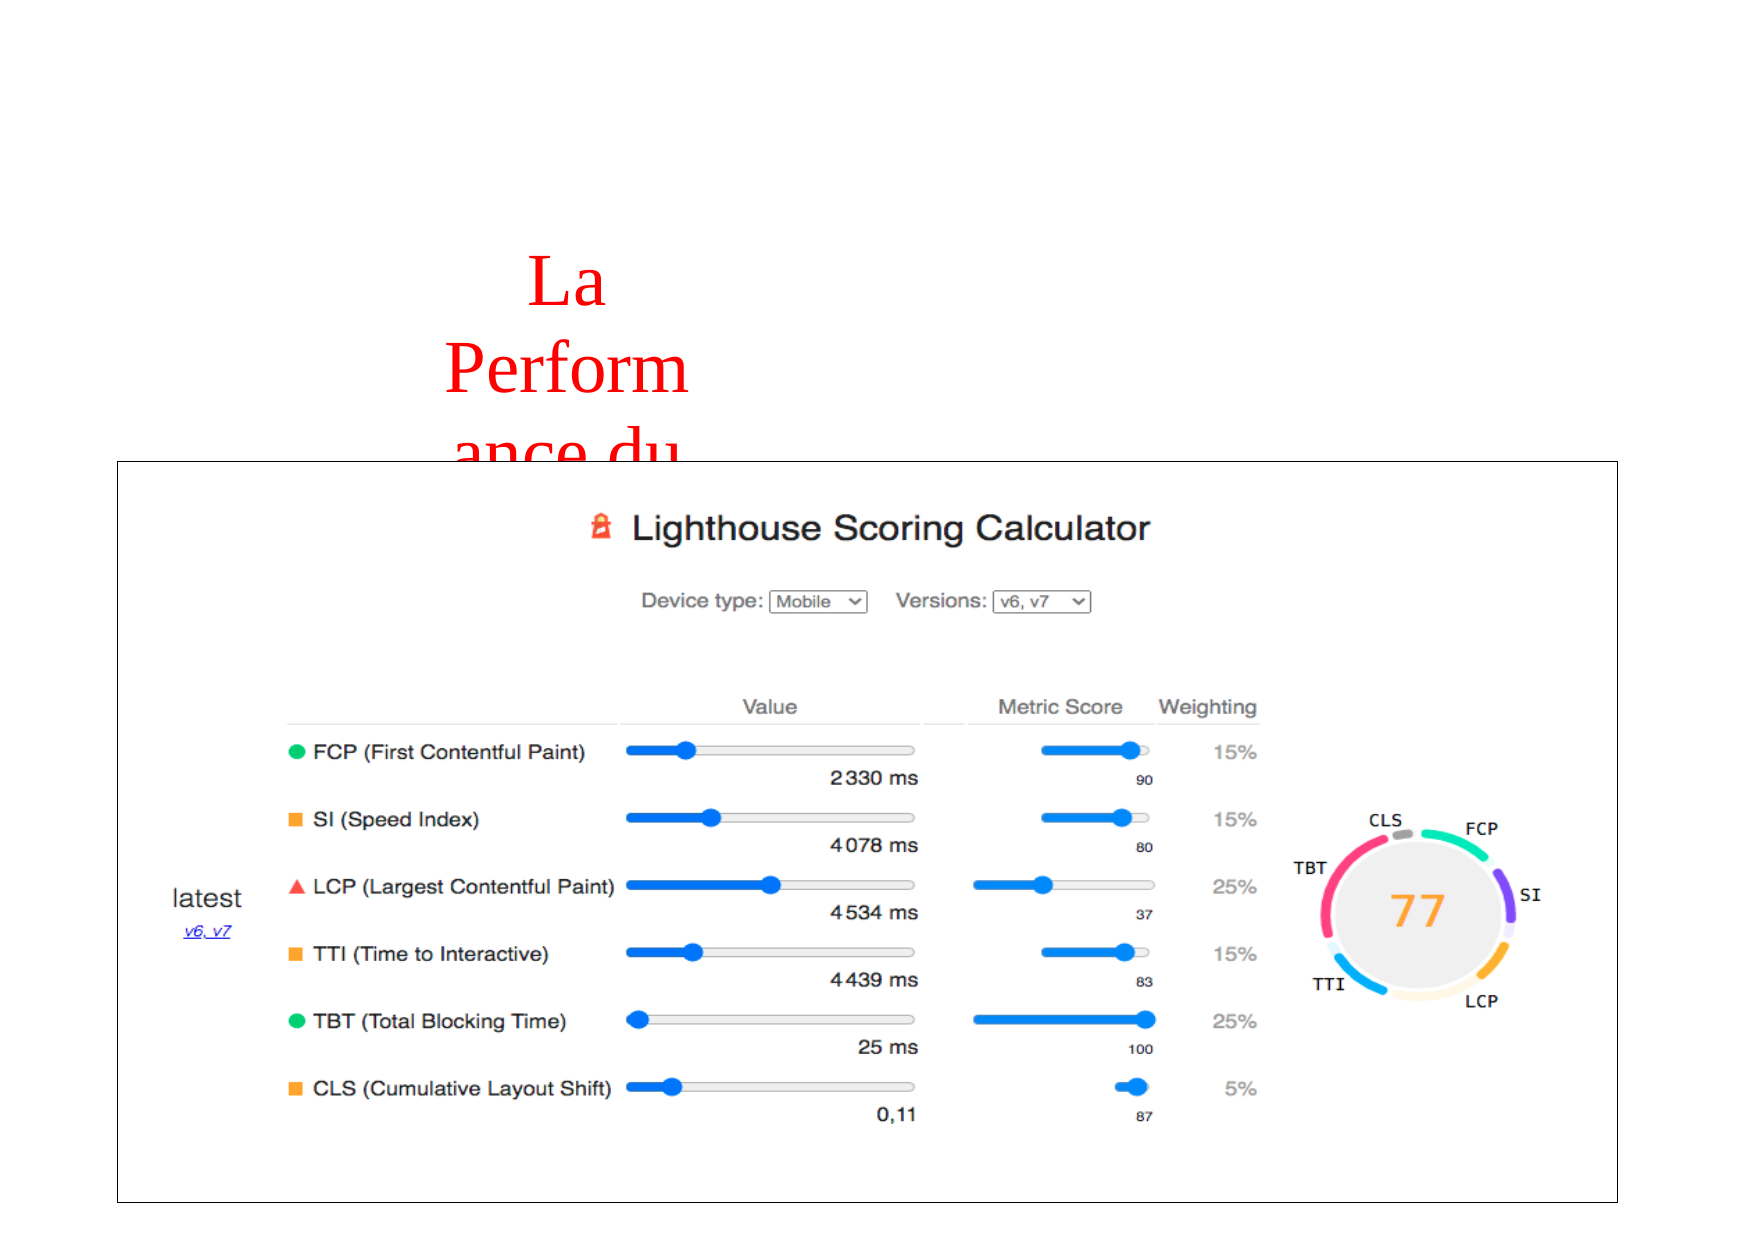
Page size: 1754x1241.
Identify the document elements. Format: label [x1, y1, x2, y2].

picture [132, 468, 1608, 1180]
